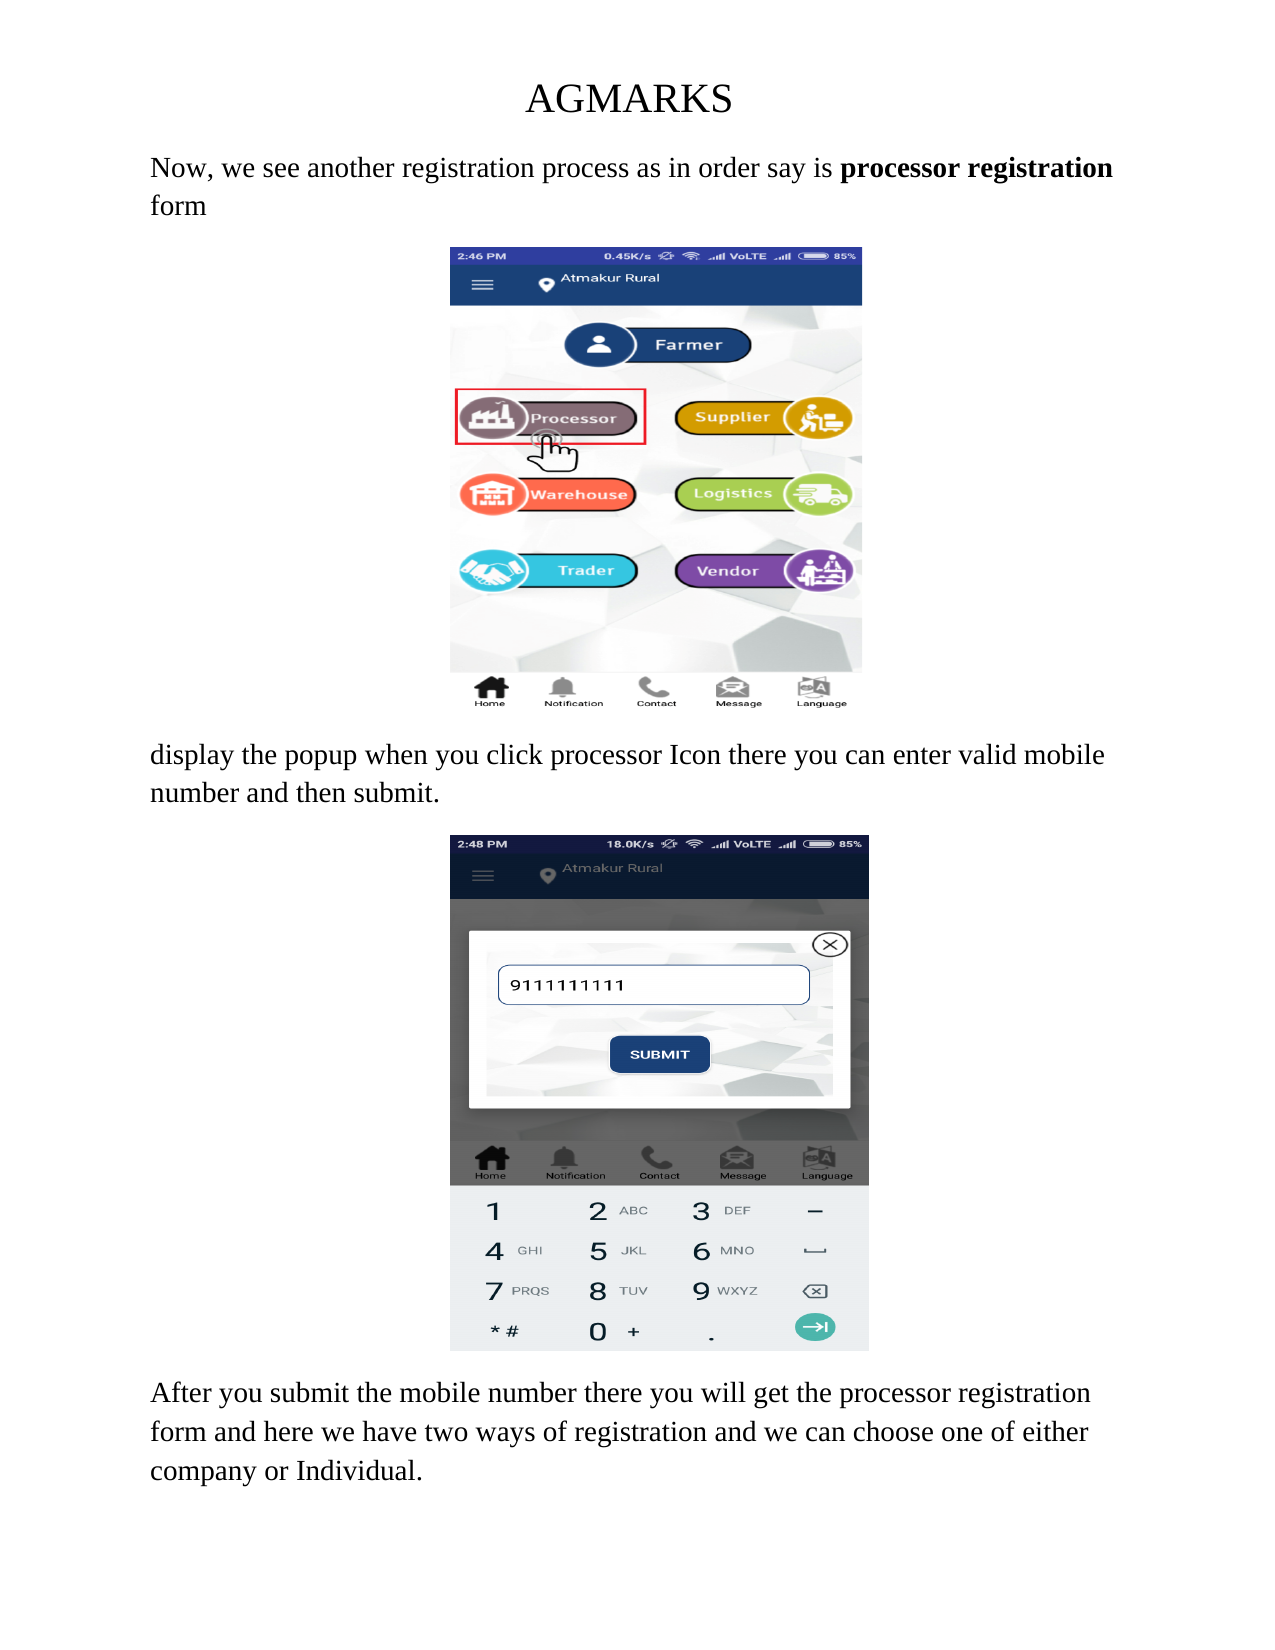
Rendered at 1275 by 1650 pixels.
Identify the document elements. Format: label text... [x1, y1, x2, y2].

text After you submit the mobile number there you will get the processor registration form and here we have two ways of registration and we can choose one of either company or Individual. [150, 1376, 1125, 1486]
picture [450, 835, 869, 1351]
text Now, we see another registration process as in order say is processor registration form [150, 150, 1125, 222]
picture [450, 247, 863, 712]
text display the popup when you click processor Icon there you can enter valid mobile number and then submit. [150, 737, 1125, 809]
